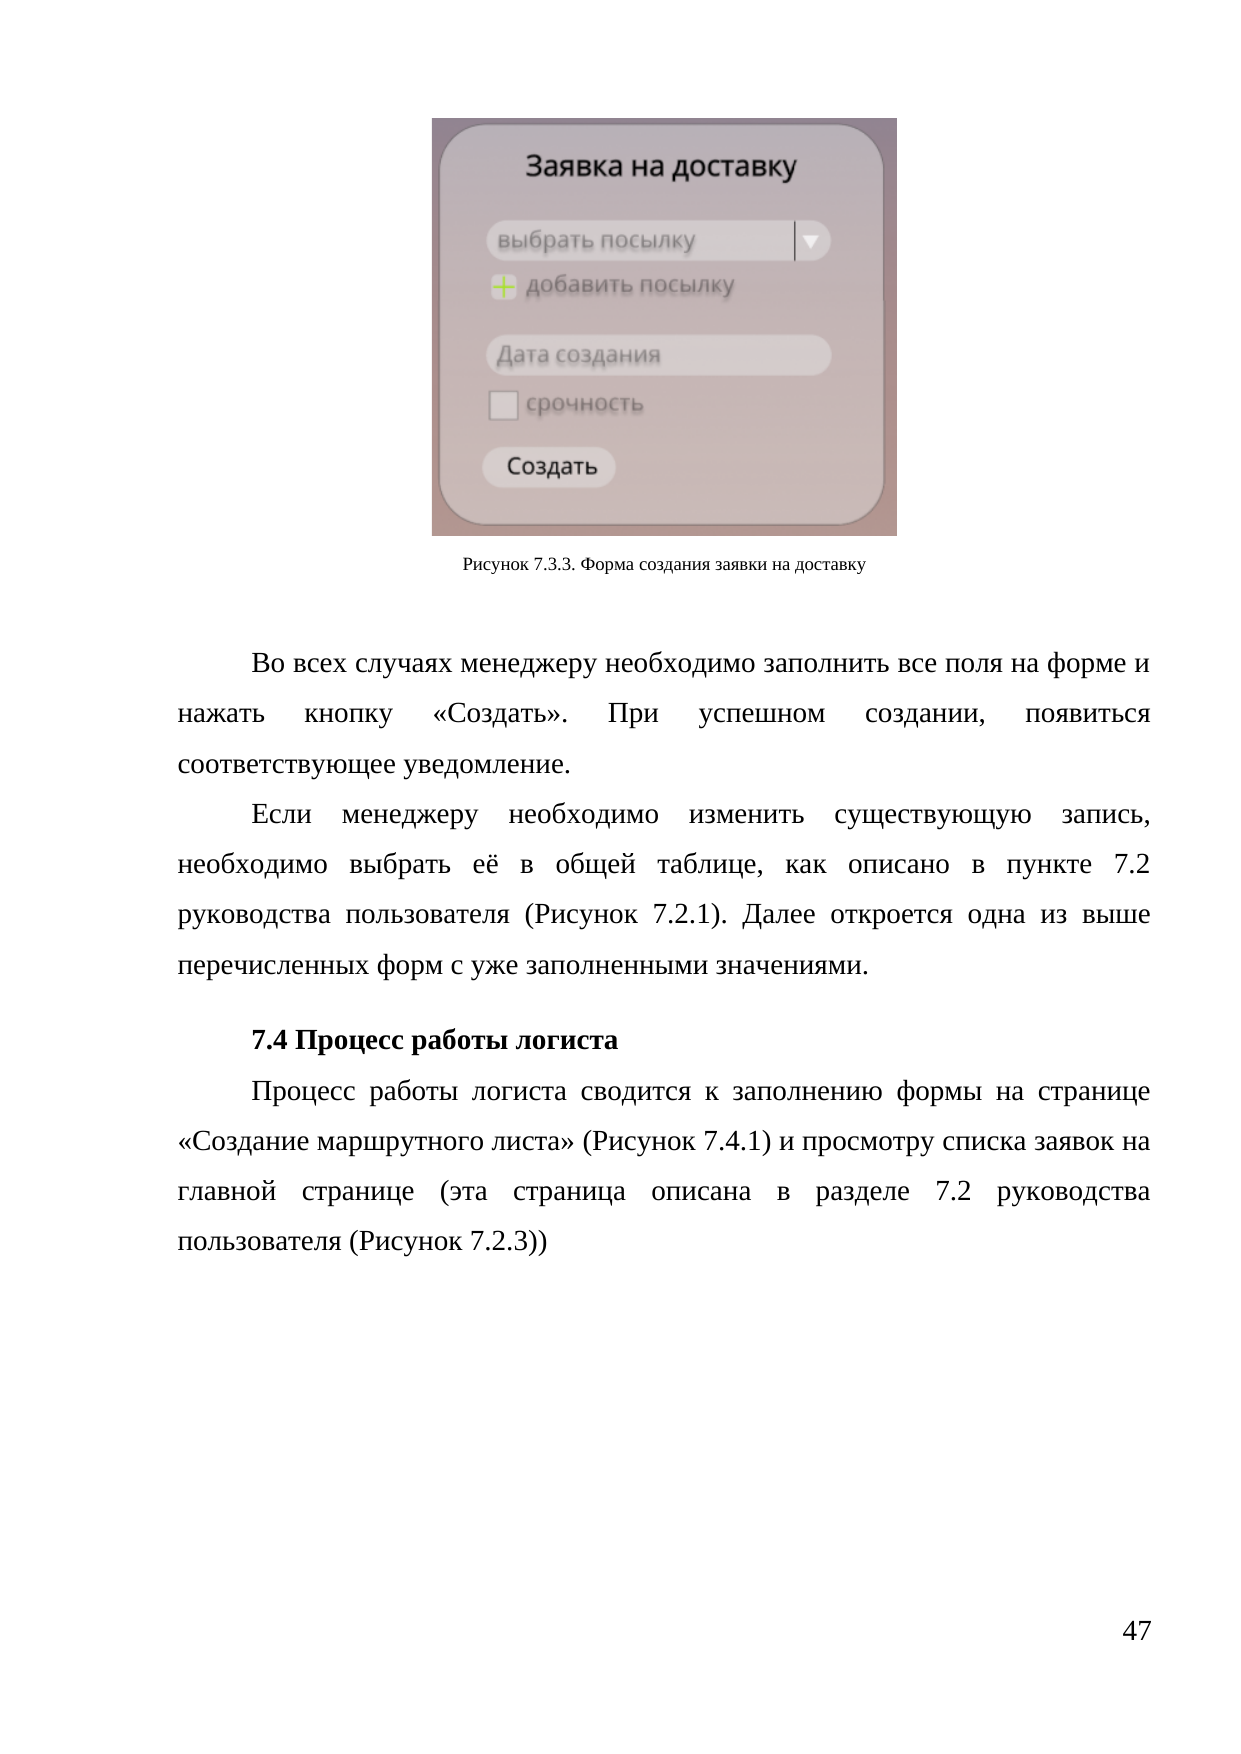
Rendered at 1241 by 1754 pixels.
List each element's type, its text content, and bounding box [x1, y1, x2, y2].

text Если менеджеру необходимо изменить существующую запись, необходимо выбрать её в общей таблице, как описано в пункте 7.2 руководства пользователя (Рисунок 7.2.1). Далее откроется одна из выше перечисленных форм с уже заполненными значениями. [177, 796, 1152, 981]
picture [431, 118, 897, 536]
text Процесс работы логиста сводится к заполнению формы на странице «Создание маршрутного листа» (Рисунок 7.4.1) и просмотру списка заявок на главной странице (эта страница описана в разделе 7.2 руководства пользователя (Рисунок 7.2.3)) [177, 1073, 1152, 1257]
subtitle 7.4 Процесс работы логиста [177, 1022, 1152, 1056]
text Во всех случаях менеджеру необходимо заполнить все поля на форме и нажать кнопку «Создать». При успешном создании, появиться соответствующее уведомление. [177, 645, 1152, 779]
text Рисунок 7.3.3. Форма создания заявки на доставку [177, 552, 1152, 574]
